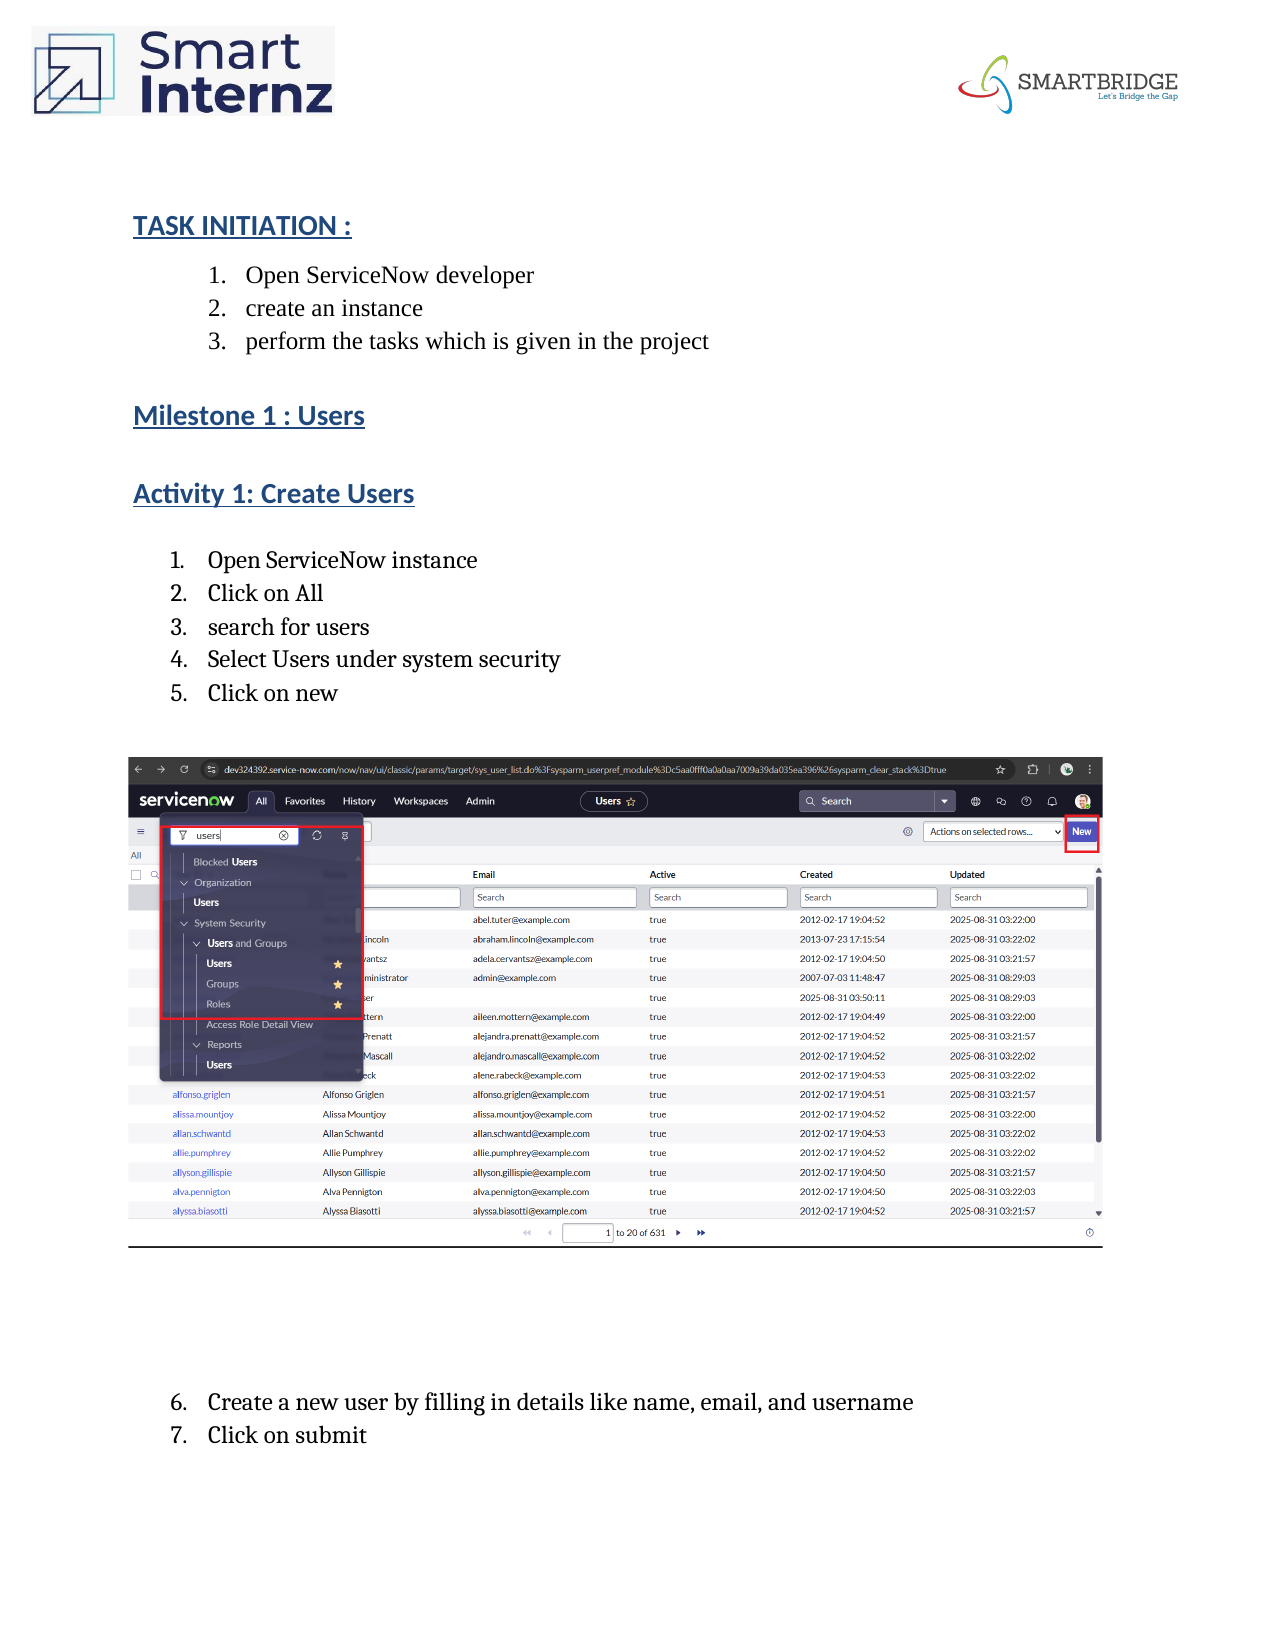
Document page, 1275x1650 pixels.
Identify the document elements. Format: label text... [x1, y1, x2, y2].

list Select Users under system security [170, 645, 1125, 674]
list create an instance [208, 293, 1125, 322]
picture [31, 26, 335, 116]
list Click on All [170, 579, 1125, 608]
list Click on submit [170, 1421, 1125, 1450]
subtitle Milestone 1 : Users [133, 397, 1125, 432]
picture [948, 34, 1197, 139]
picture [128, 757, 1103, 1248]
list perform the tasks which is given in the project [208, 326, 1125, 355]
list search for users [170, 612, 1125, 641]
list Create a new user by filling in details like name, email, and username [170, 1388, 1125, 1417]
list Open ServiceNow developer [208, 260, 1125, 289]
list Click on new [170, 678, 1125, 707]
subtitle TASK INITIATION : [133, 207, 1125, 242]
list Open ServiceNow instance [170, 546, 1125, 575]
subtitle Activity 1: Create Users [133, 475, 1125, 511]
